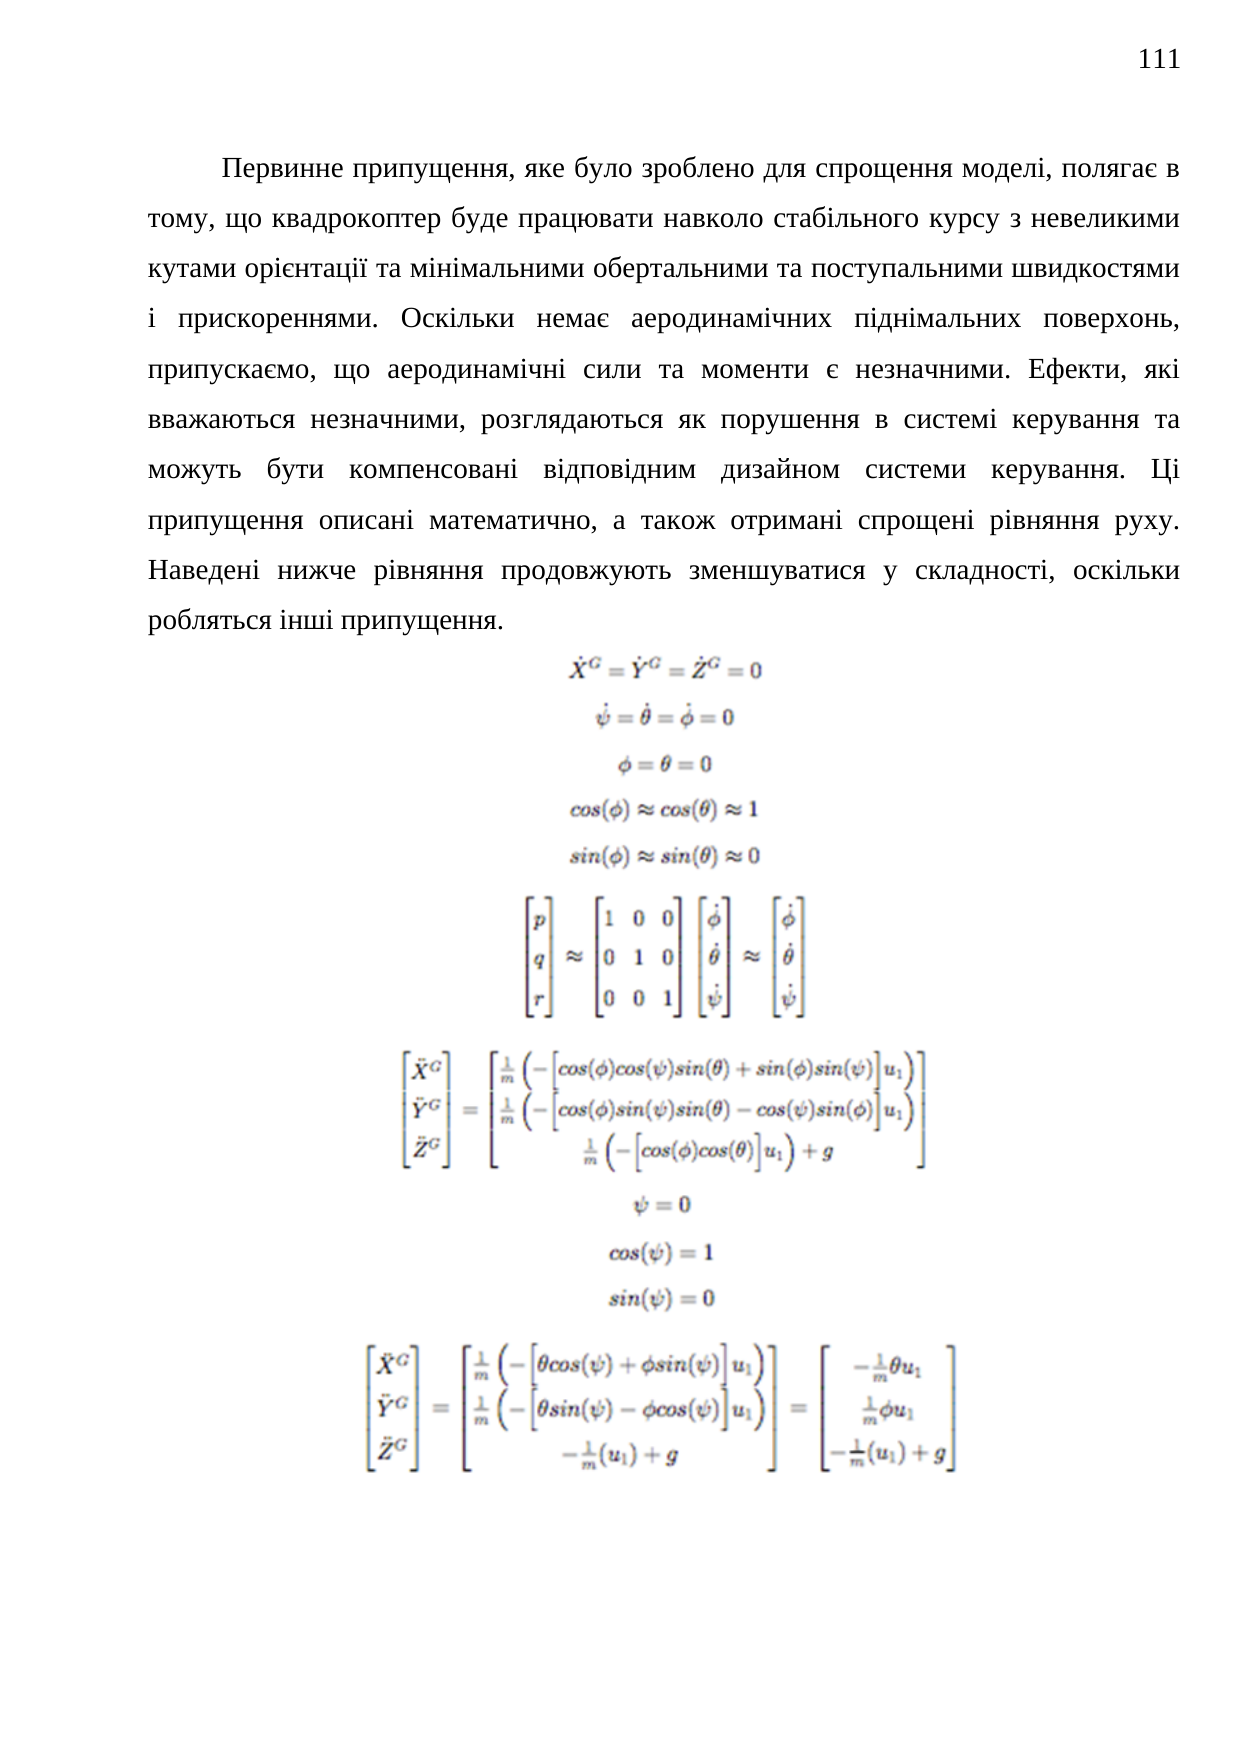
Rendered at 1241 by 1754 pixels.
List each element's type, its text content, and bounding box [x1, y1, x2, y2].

picture [602, 1190, 727, 1320]
picture [393, 1042, 936, 1177]
text Первинне припущення, яке було зроблено для спрощення моделі, полягає в тому, що квадрокоптер буде працювати навколо стабільного курсу з невеликими кутами орієнтації та мінімальними обертальними та поступальними швидкостями і прискореннями. Оскільки немає аеродинамічних піднімальних поверхонь, припускаємо, що аеродинамічні сили та моменти є незначними. Ефекти, які вважаються незначними, розглядаються як порушення в системі керування та можуть бути компенсовані відповідним дизайном системи керування. Ці припущення описані математично, а також отримані спрощені рівняння руху. Наведені нижче рівняння продовжують зменшуватися у складності, оскільки робляться інші припущення. [148, 150, 1181, 636]
picture [553, 652, 776, 873]
picture [356, 1333, 973, 1481]
picture [518, 886, 811, 1029]
